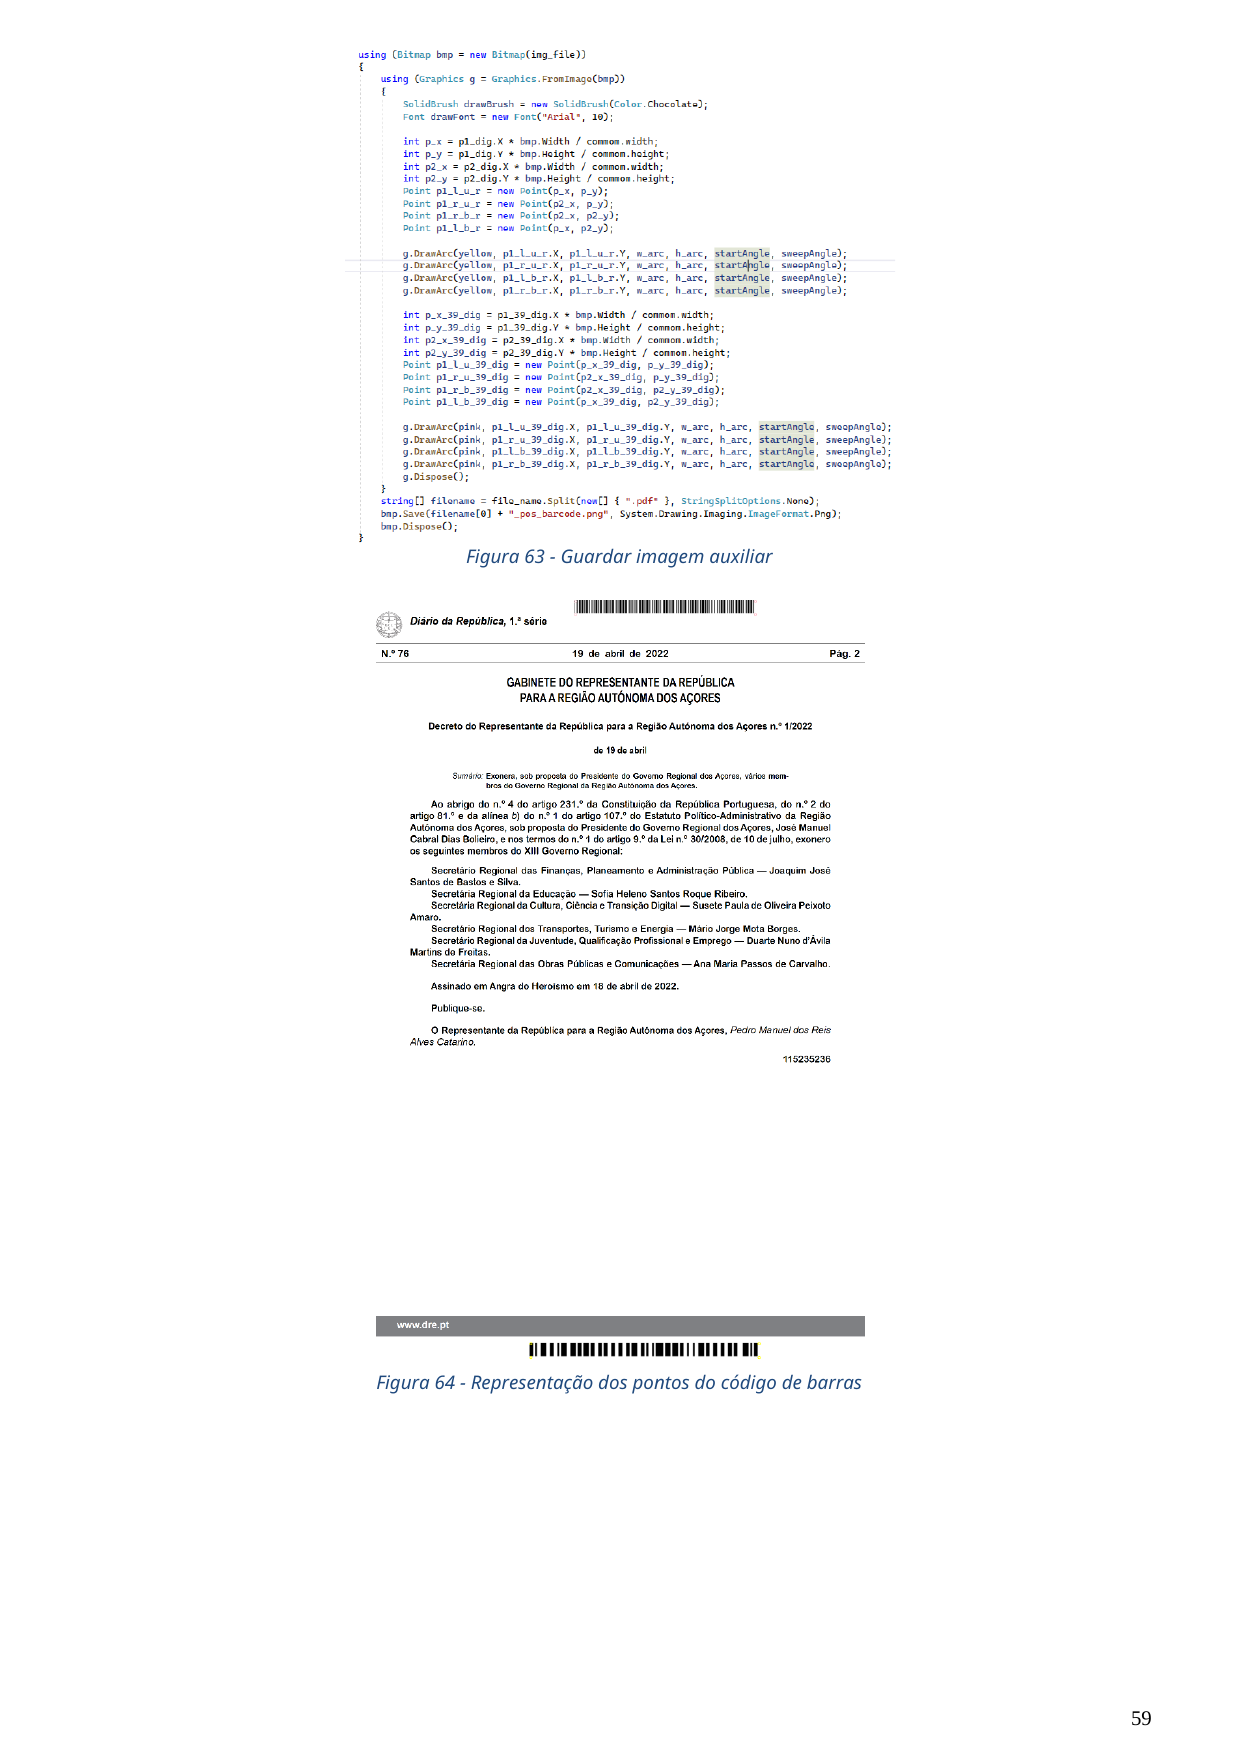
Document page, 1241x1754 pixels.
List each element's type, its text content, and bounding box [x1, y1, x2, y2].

text Figura 64 - Representação dos pontos do código de barras [89, 1370, 1152, 1395]
text Figura 63 - Guardar imagem auxiliar [89, 544, 1152, 569]
picture [345, 47, 896, 544]
picture [344, 590, 896, 1370]
